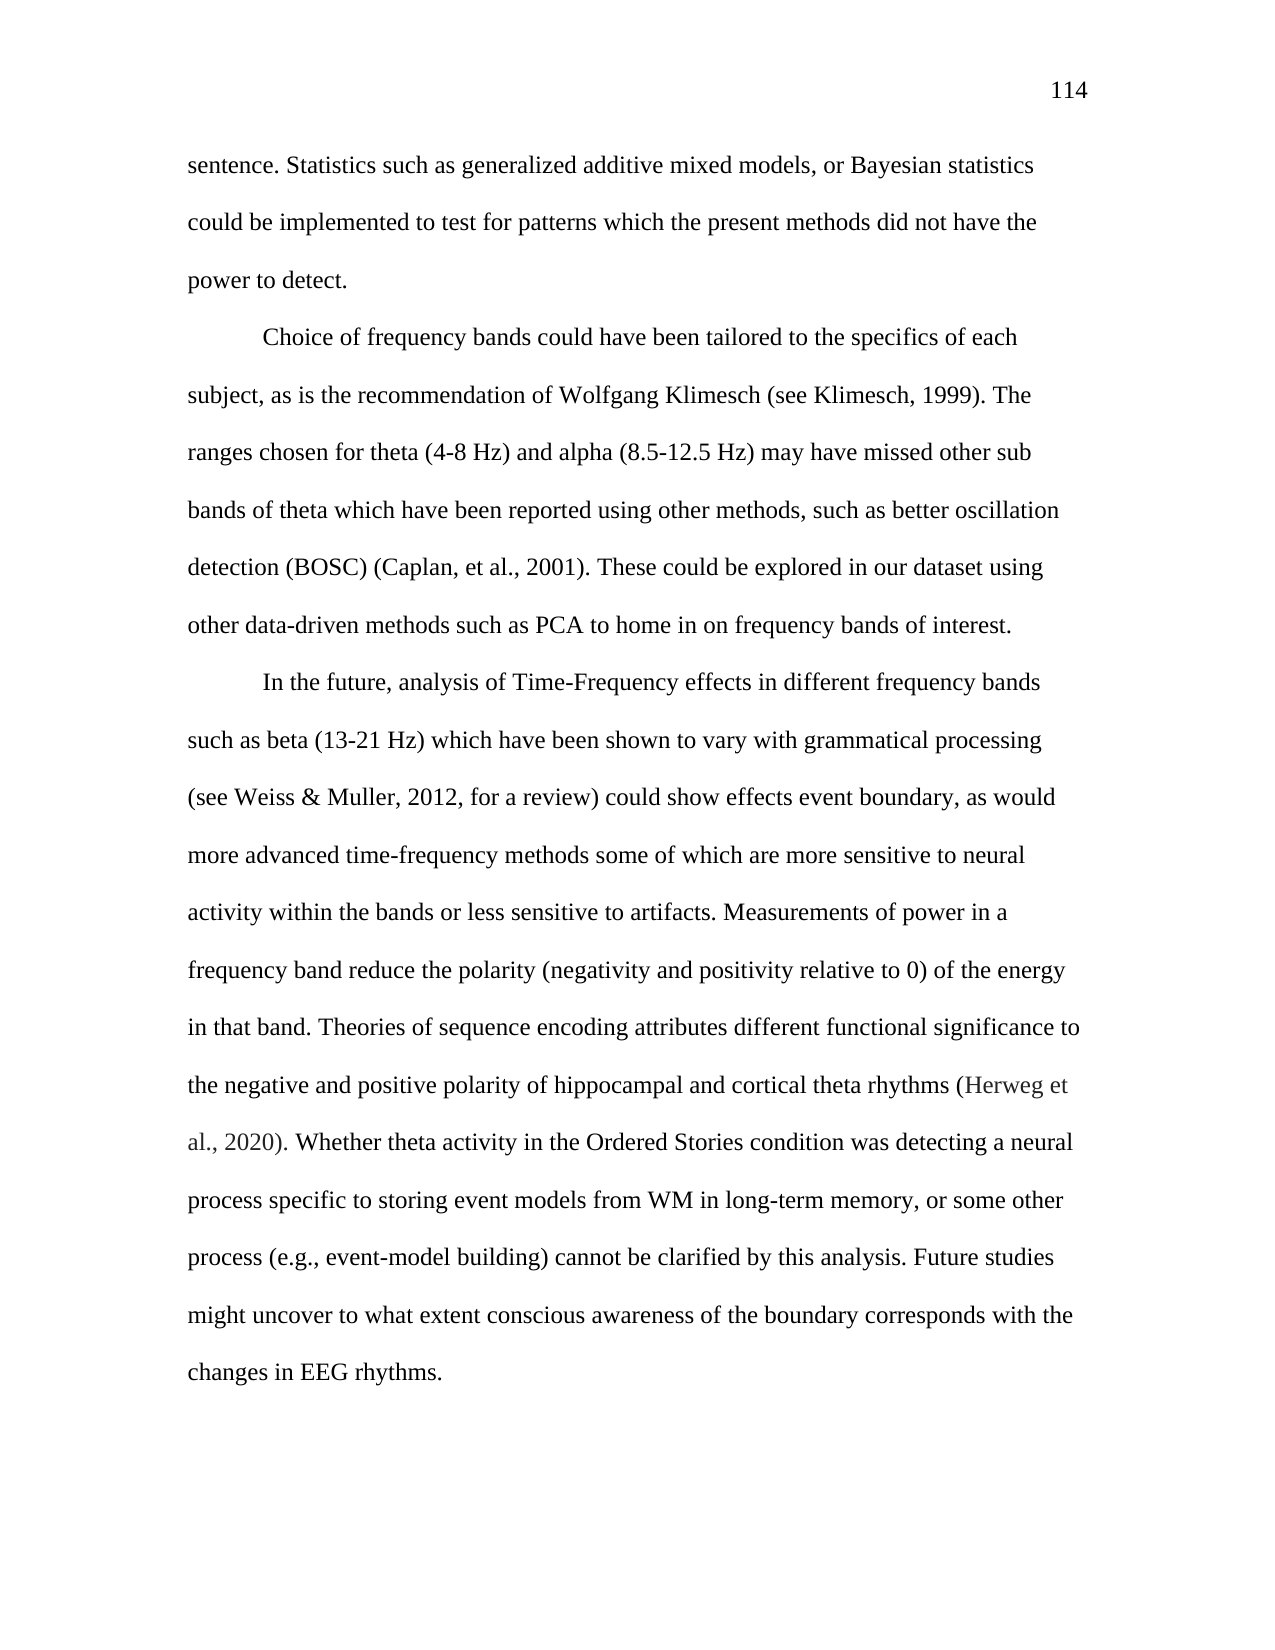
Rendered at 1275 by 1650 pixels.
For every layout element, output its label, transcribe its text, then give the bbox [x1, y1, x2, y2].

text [187, 150, 1087, 294]
text Choice of frequency bands could have been tailored to the specifics of each subject, as is the recommendation of Wolfgang Klimesch (see Klimesch, 1999). The ranges chosen for theta (4-8 Hz) and alpha (8.5-12.5 Hz) may have missed other sub bands of theta which have been reported using other methods, such as better oscillation detection (BOSC) (Caplan, et al., 2001). These could be explored in our dataset using other data-driven methods such as PCA to home in on frequency bands of interest. [187, 322, 1087, 639]
text In the future, analysis of Time-Frequency effects in different frequency bands such as beta (13-21 Hz) which have been shown to vary with grammatical processing (see Weiss & Muller, 2012, for a review) could show effects event boundary, as would more advanced time-frequency methods some of which are more sensitive to neural activity within the bands or less sensitive to artifacts. Measurements of power in a frequency band reduce the polarity (negativity and positivity relative to 0) of the energy in that band. Theories of sequence encoding attributes different functional significance to the negative and positive polarity of hippocampal and cortical theta rhythms (Herweg et al., 2020). Whether theta activity in the Ordered Stories condition was detecting a neural process specific to storing event models from WM in long-term memory, or some other process (e.g., event-model building) cannot be clarified by this analysis. Future studies might uncover to what extent conscious awareness of the boundary corresponds with the changes in EEG rhythms. [187, 667, 1087, 1386]
